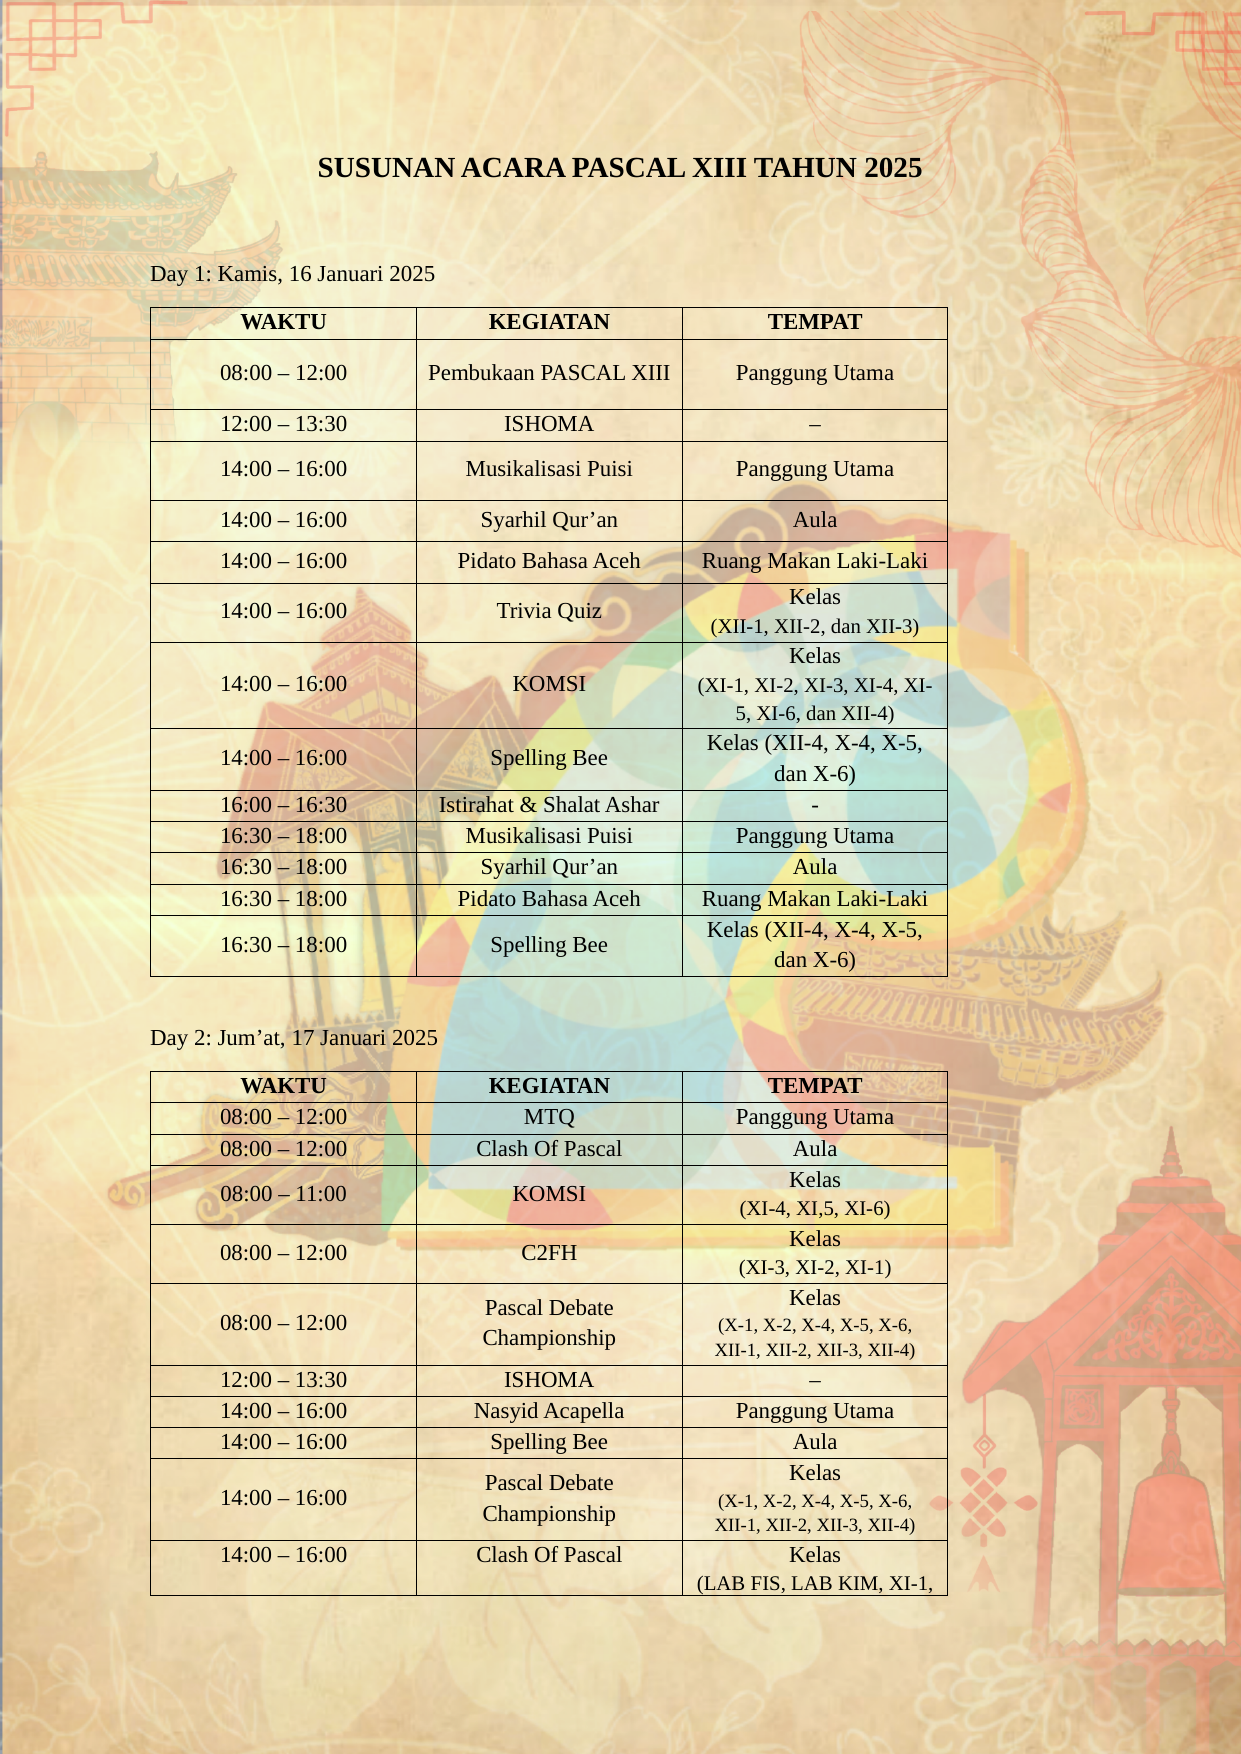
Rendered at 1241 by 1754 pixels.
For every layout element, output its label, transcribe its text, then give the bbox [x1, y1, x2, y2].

table_cell 16:30 – 18:00 [151, 853, 416, 883]
table_cell 16:30 – 18:00 [151, 916, 416, 976]
table_cell 16:30 – 18:00 [151, 885, 416, 915]
table_header KEGIATAN [417, 308, 682, 338]
table_cell Kelas (X-1, X-2, X-4, X-5, X-6, XII-1, XII-2, XII-3, XII-4) [683, 1284, 947, 1364]
table_cell Kelas (X-1, X-2, X-4, X-5, X-6, XII-1, XII-2, XII-3, XII-4) [683, 1459, 947, 1540]
table_cell Panggung Utama [683, 340, 947, 409]
table_cell Spelling Bee [417, 1428, 682, 1458]
table_cell 16:00 – 16:30 [151, 791, 416, 821]
table_cell - [683, 791, 947, 821]
table_cell 14:00 – 16:00 [151, 1397, 416, 1427]
table_cell KOMSI [417, 1166, 682, 1224]
table_header WAKTU [151, 1072, 416, 1102]
table_cell Pidato Bahasa Aceh [417, 885, 682, 915]
table_cell 14:00 – 16:00 [151, 501, 416, 541]
table_cell Panggung Utama [683, 1397, 947, 1427]
table_cell Musikalisasi Puisi [417, 822, 682, 852]
table_cell Pascal Debate Championship [417, 1284, 682, 1364]
table_cell Istirahat & Shalat Ashar [417, 791, 682, 821]
table_cell Spelling Bee [417, 729, 682, 790]
table_cell 08:00 – 12:00 [151, 1135, 416, 1165]
table_cell – [683, 410, 947, 441]
table_cell Kelas (XII-4, X-4, X-5, dan X-6) [683, 916, 947, 976]
table_header WAKTU [151, 308, 416, 338]
table_cell 12:00 – 13:30 [151, 1366, 416, 1396]
table_cell Kelas (XII-1, XII-2, dan XII-3) [683, 584, 947, 642]
table_cell Panggung Utama [683, 822, 947, 852]
table_cell Trivia Quiz [417, 584, 682, 642]
table_cell Ruang Makan Laki-Laki [683, 885, 947, 915]
table_cell 14:00 – 16:00 [151, 1428, 416, 1458]
table_header TEMPAT [683, 1072, 947, 1102]
text Day 1: Kamis, 16 Januari 2025 [150, 260, 1090, 287]
table_cell Panggung Utama [683, 1103, 947, 1133]
table_cell Aula [683, 1428, 947, 1458]
table_cell Pidato Bahasa Aceh [417, 542, 682, 582]
table_cell Pascal Debate Championship [417, 1459, 682, 1540]
table_cell 14:00 – 16:00 [151, 1541, 416, 1595]
table_cell Nasyid Acapella [417, 1397, 682, 1427]
table_cell 14:00 – 16:00 [151, 442, 416, 500]
table_header TEMPAT [683, 308, 947, 338]
table_cell Kelas (XII-4, X-4, X-5, dan X-6) [683, 729, 947, 790]
table_cell 14:00 – 16:00 [151, 584, 416, 642]
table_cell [683, 1541, 947, 1595]
table_cell Kelas (XI-3, XI-2, XI-1) [683, 1225, 947, 1283]
table_cell 12:00 – 13:30 [151, 410, 416, 441]
table_cell Ruang Makan Laki-Laki [683, 542, 947, 582]
table_cell KOMSI [417, 643, 682, 728]
text Day 2: Jum’at, 17 Januari 2025 [150, 1024, 1090, 1051]
table_cell Kelas (XI-4, XI,5, XI-6) [683, 1166, 947, 1224]
table_cell Aula [683, 1135, 947, 1165]
table_cell 08:00 – 11:00 [151, 1166, 416, 1224]
table_cell – [683, 1366, 947, 1396]
table_cell Panggung Utama [683, 442, 947, 500]
table_cell Clash Of Pascal [417, 1135, 682, 1165]
table_cell C2FH [417, 1225, 682, 1283]
table_cell Musikalisasi Puisi [417, 442, 682, 500]
table_cell Pembukaan PASCAL XIII [417, 340, 682, 409]
table_cell 14:00 – 16:00 [151, 1459, 416, 1540]
table_cell 14:00 – 16:00 [151, 729, 416, 790]
table_cell 08:00 – 12:00 [151, 1225, 416, 1283]
table_cell 08:00 – 12:00 [151, 1284, 416, 1364]
table_cell 08:00 – 12:00 [151, 340, 416, 409]
table_cell 08:00 – 12:00 [151, 1103, 416, 1133]
table_cell ISHOMA [417, 410, 682, 441]
table_cell Spelling Bee [417, 916, 682, 976]
text SUSUNAN ACARA PASCAL XIII TAHUN 2025 [150, 150, 1090, 183]
table_cell Aula [683, 501, 947, 541]
table_cell ISHOMA [417, 1366, 682, 1396]
table_header KEGIATAN [417, 1072, 682, 1102]
table_cell Aula [683, 853, 947, 883]
table_cell Syarhil Qur’an [417, 501, 682, 541]
table_cell Kelas (XI-1, XI-2, XI-3, XI-4, XI-5, XI-6, dan XII-4) [683, 643, 947, 728]
table_cell 14:00 – 16:00 [151, 542, 416, 582]
table_cell MTQ [417, 1103, 682, 1133]
table_cell 14:00 – 16:00 [151, 643, 416, 728]
table_cell Clash Of Pascal [417, 1541, 682, 1595]
table_cell Syarhil Qur’an [417, 853, 682, 883]
table_cell 16:30 – 18:00 [151, 822, 416, 852]
